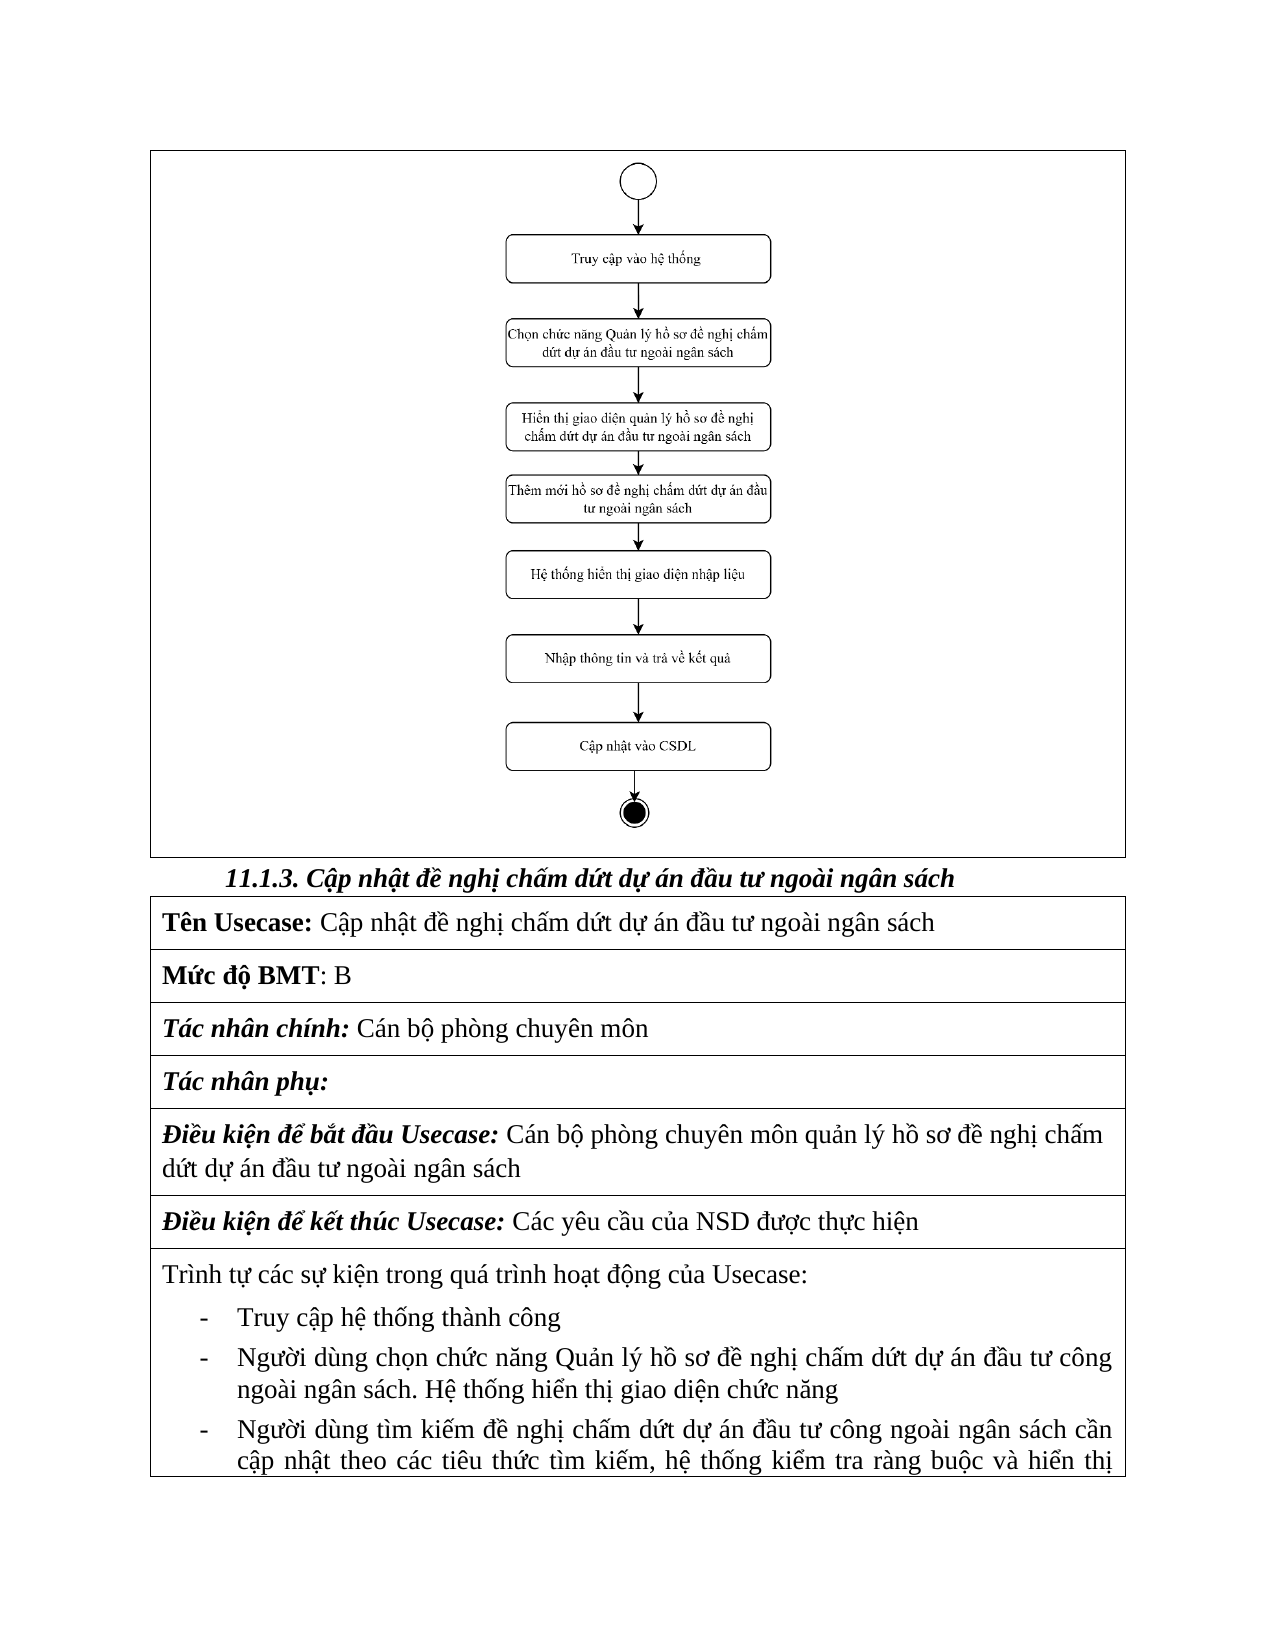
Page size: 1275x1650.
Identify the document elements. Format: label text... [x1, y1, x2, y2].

table_cell Mức độ BMT: B [151, 950, 1125, 1002]
table_header Tên Usecase: Cập nhật đề nghị chấm dứt dự án đầu tư ngoài ngân sách [151, 897, 1125, 949]
table_cell Điều kiện để kết thúc Usecase: Các yêu cầu của NSD được thực hiện [151, 1196, 1125, 1248]
table_cell Tác nhân chính: Cán bộ phòng chuyên môn [151, 1003, 1125, 1055]
table_cell Sơ đồ hoạt động: [151, 151, 1125, 857]
table_cell Điều kiện để bắt đầu Usecase: Cán bộ phòng chuyên môn quản lý hồ sơ đề nghị chấm dứt dự án đầu tư ngoài ngân sách [151, 1109, 1125, 1195]
table_cell Tác nhân phụ: [151, 1056, 1125, 1108]
picture [493, 151, 783, 839]
subtitle 11.1.3. Cập nhật đề nghị chấm dứt dự án đầu tư ngoài ngân sách [225, 862, 1125, 894]
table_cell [151, 1249, 1125, 1476]
